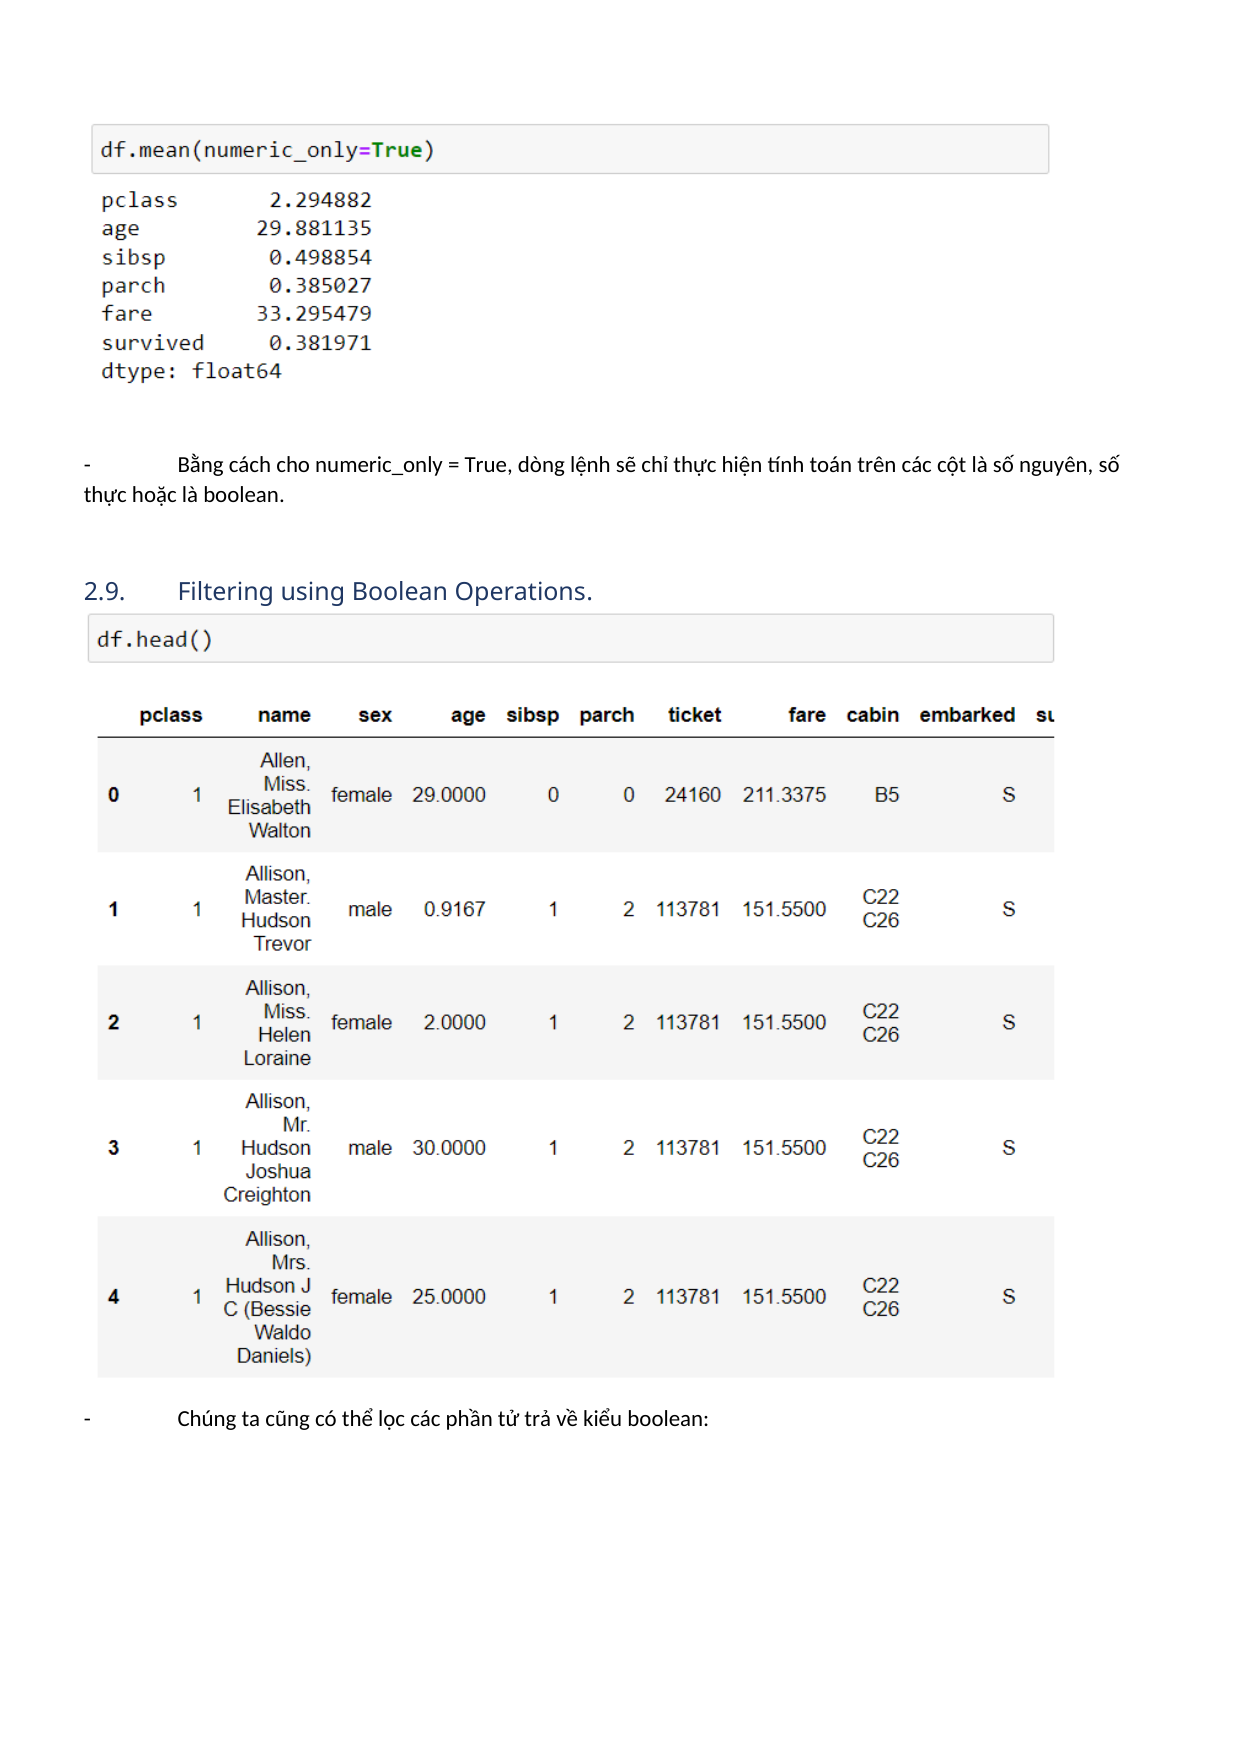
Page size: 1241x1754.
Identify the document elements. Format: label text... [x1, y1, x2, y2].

picture [83, 610, 1058, 1385]
subtitle Filtering using Boolean Operations. [83, 574, 1152, 608]
list Chúng ta cũng có thể lọc các phần tử trả về kiểu boolean: [83, 1404, 1152, 1432]
picture [83, 118, 1058, 432]
list Bằng cách cho numeric_only = True, dòng lệnh sẽ chỉ thực hiện tính toán trên các cột là số nguyên, số thực hoặc là boolean. [83, 450, 1152, 508]
